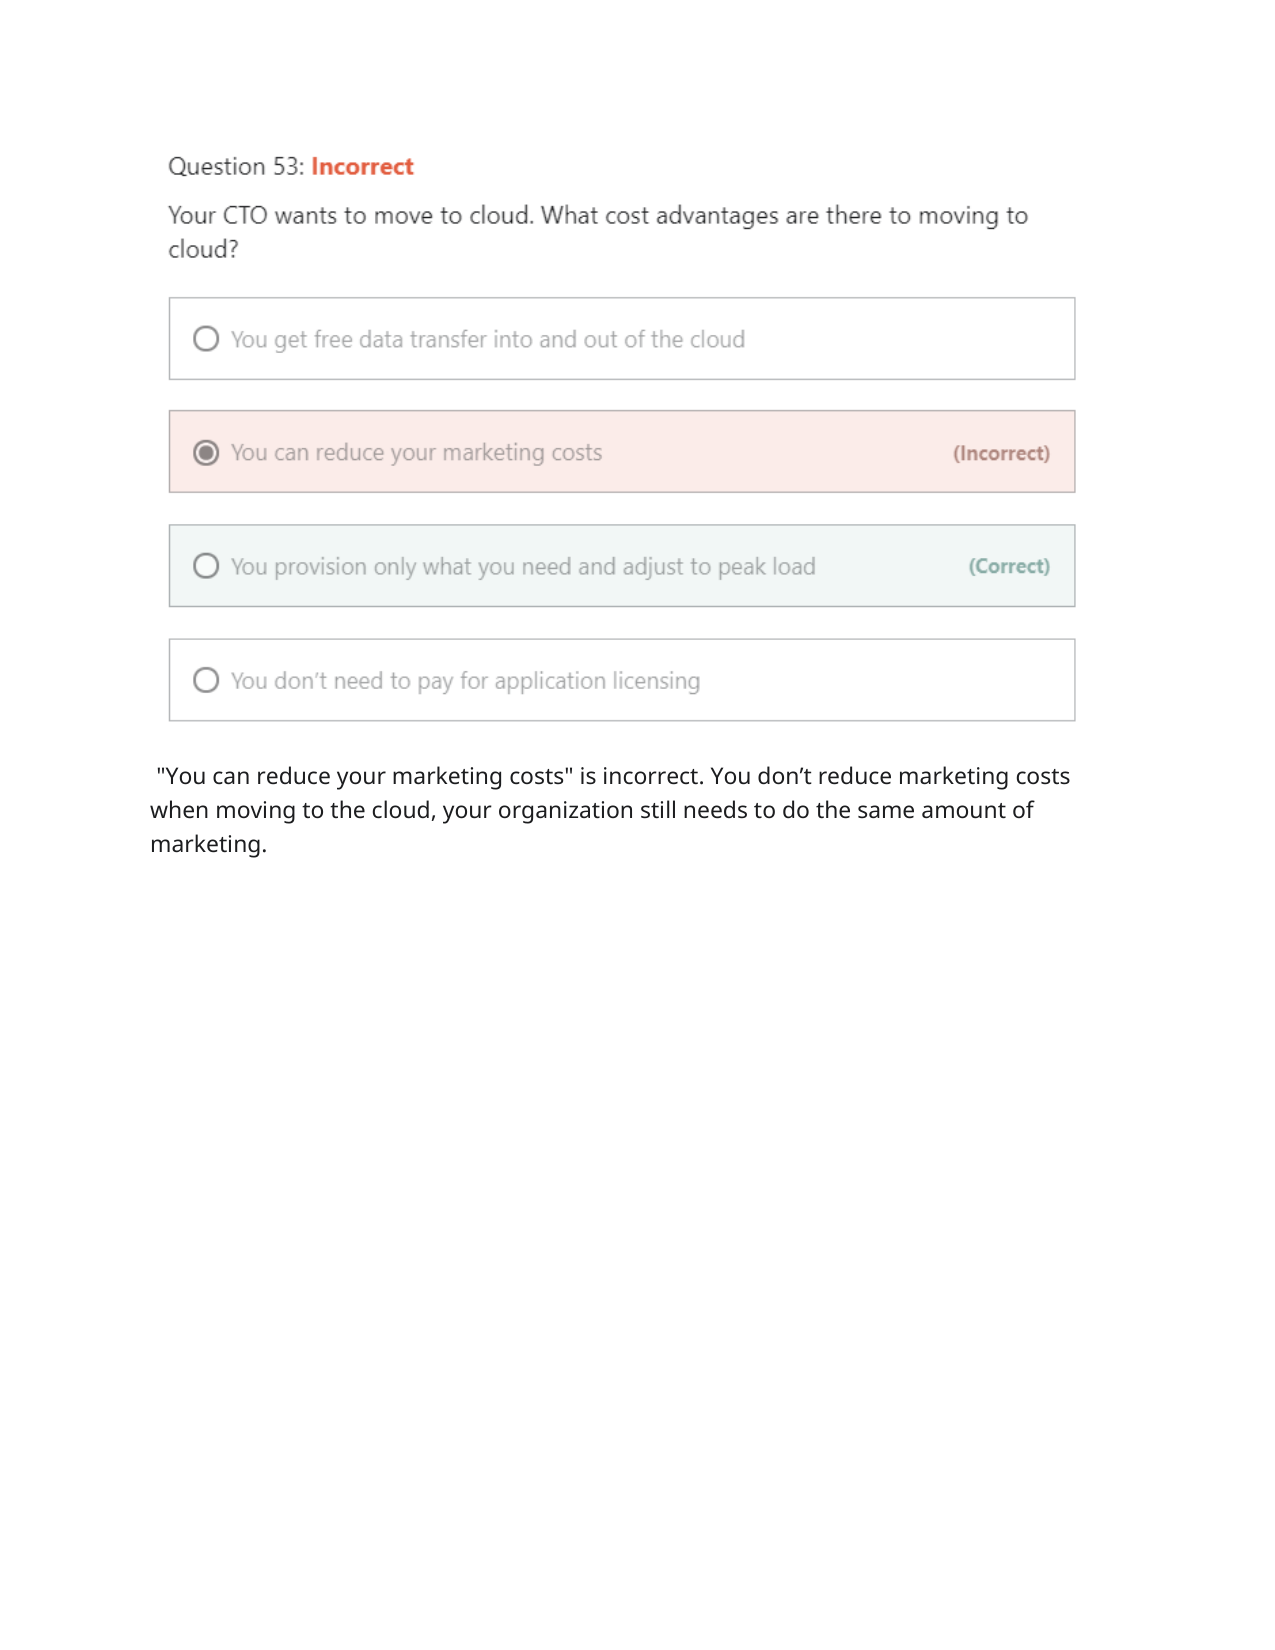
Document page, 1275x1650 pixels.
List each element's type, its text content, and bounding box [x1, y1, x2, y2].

text "You can reduce your marketing costs" is incorrect. You don’t reduce marketing costs when moving to the cloud, your organization still needs to do the same amount of marketing. [150, 760, 1125, 859]
picture [150, 150, 1125, 742]
